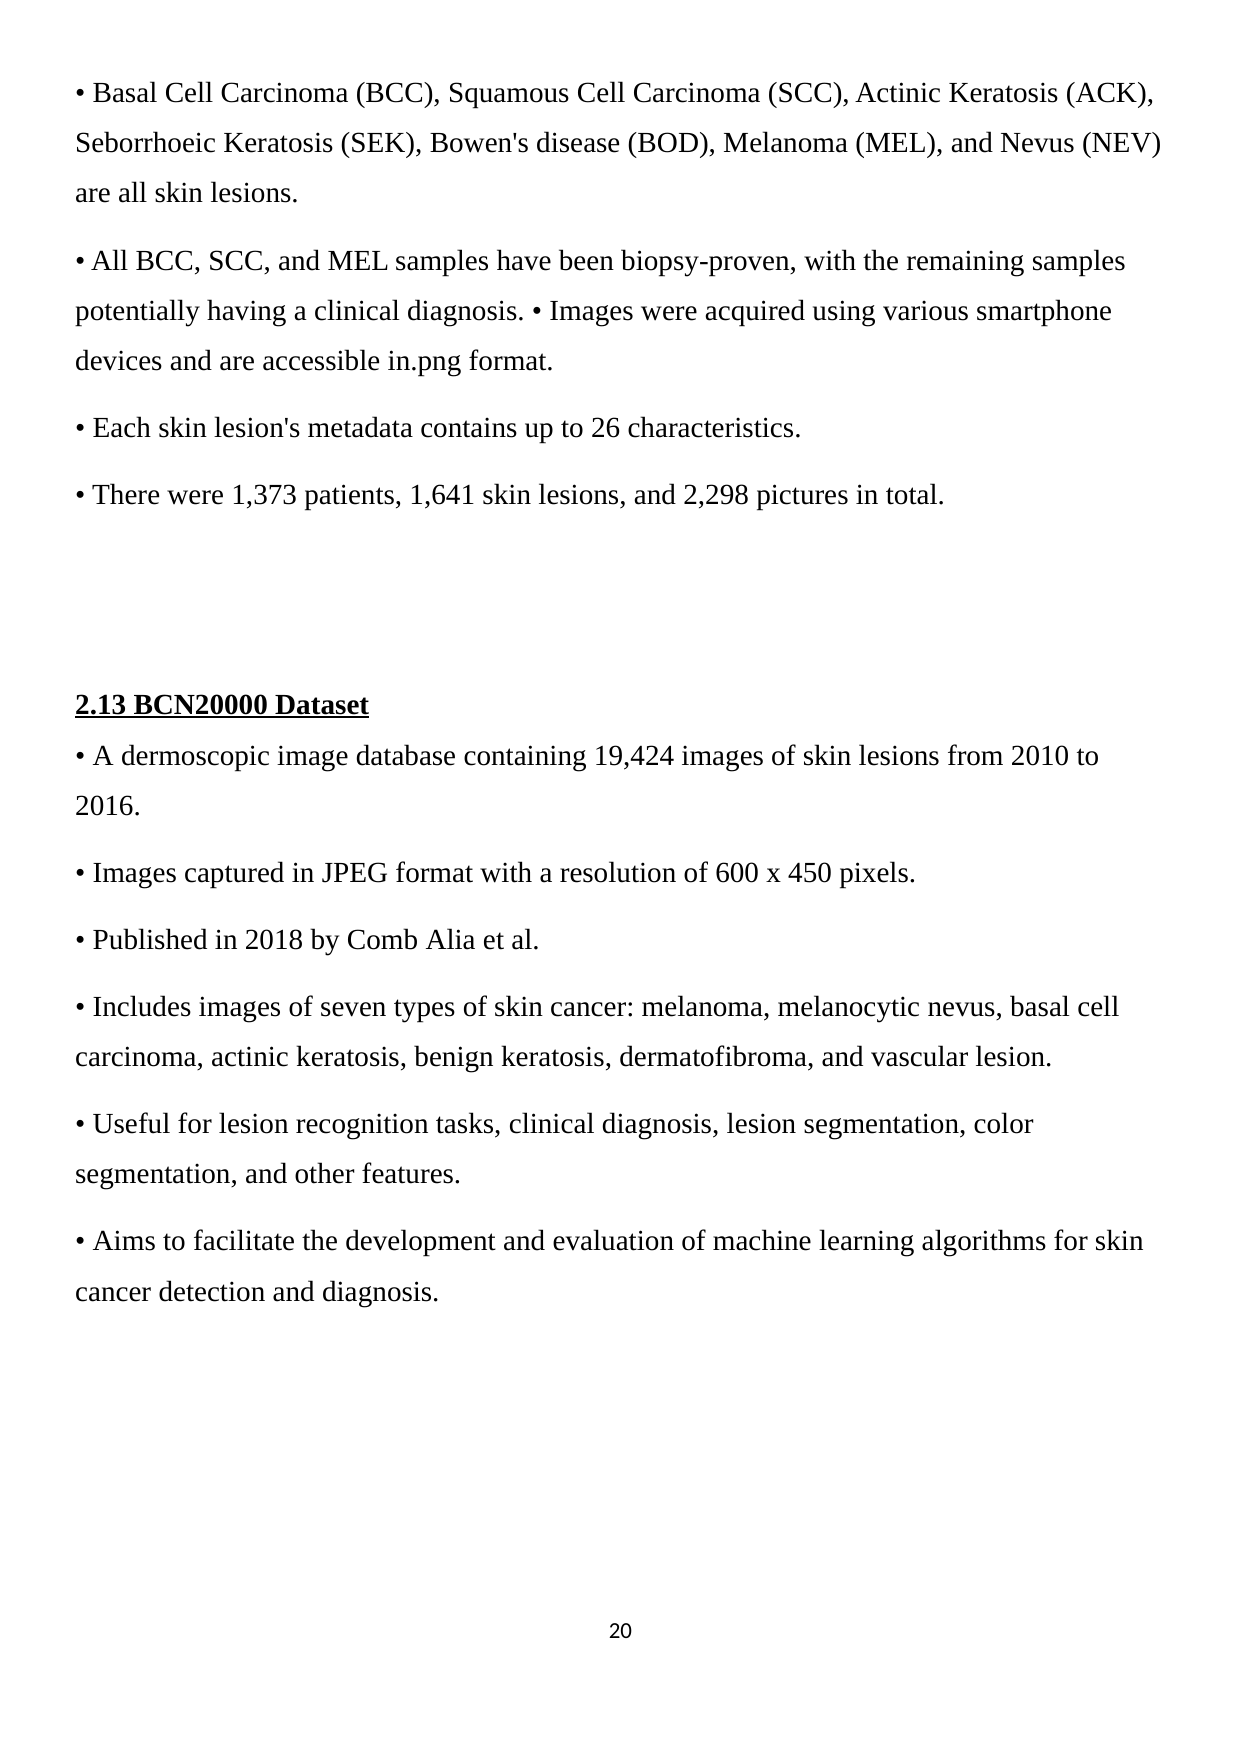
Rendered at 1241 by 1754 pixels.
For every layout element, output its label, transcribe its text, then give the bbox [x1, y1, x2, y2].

text • Aims to facilitate the development and evaluation of machine learning algorithms for skin cancer detection and diagnosis. [75, 1223, 1165, 1307]
text • A dermoscopic image database containing 19,424 images of skin lesions from 2010 to 2016. [75, 738, 1165, 821]
text • Published in 2018 by Comb Alia et al. [75, 922, 1165, 955]
text • Images captured in JPEG format with a resolution of 600 x 450 pixels. [75, 855, 1165, 888]
text • There were 1,373 patients, 1,641 skin lesions, and 2,298 pictures in total. [75, 477, 1165, 511]
text • Each skin lesion's metadata contains up to 26 characteristics. [75, 410, 1165, 444]
text • Includes images of seven types of skin cancer: melanoma, melanocytic nevus, basal cell carcinoma, actinic keratosis, benign keratosis, dermatofibroma, and vascular lesion. [75, 989, 1165, 1073]
text • Basal Cell Carcinoma (BCC), Squamous Cell Carcinoma (SCC), Actinic Keratosis (ACK), Seborrhoeic Keratosis (SEK), Bowen's disease (BOD), Melanoma (MEL), and Nevus (NEV) are all skin lesions. [75, 75, 1165, 209]
subtitle 2.13 BCN20000 Dataset [75, 687, 1165, 721]
text • All BCC, SCC, and MEL samples have been biopsy-proven, with the remaining samples potentially having a clinical diagnosis. • Images were acquired using various smartphone devices and are accessible in.png format. [75, 243, 1165, 377]
text • Useful for lesion recognition tasks, clinical diagnosis, lesion segmentation, color segmentation, and other features. [75, 1106, 1165, 1190]
